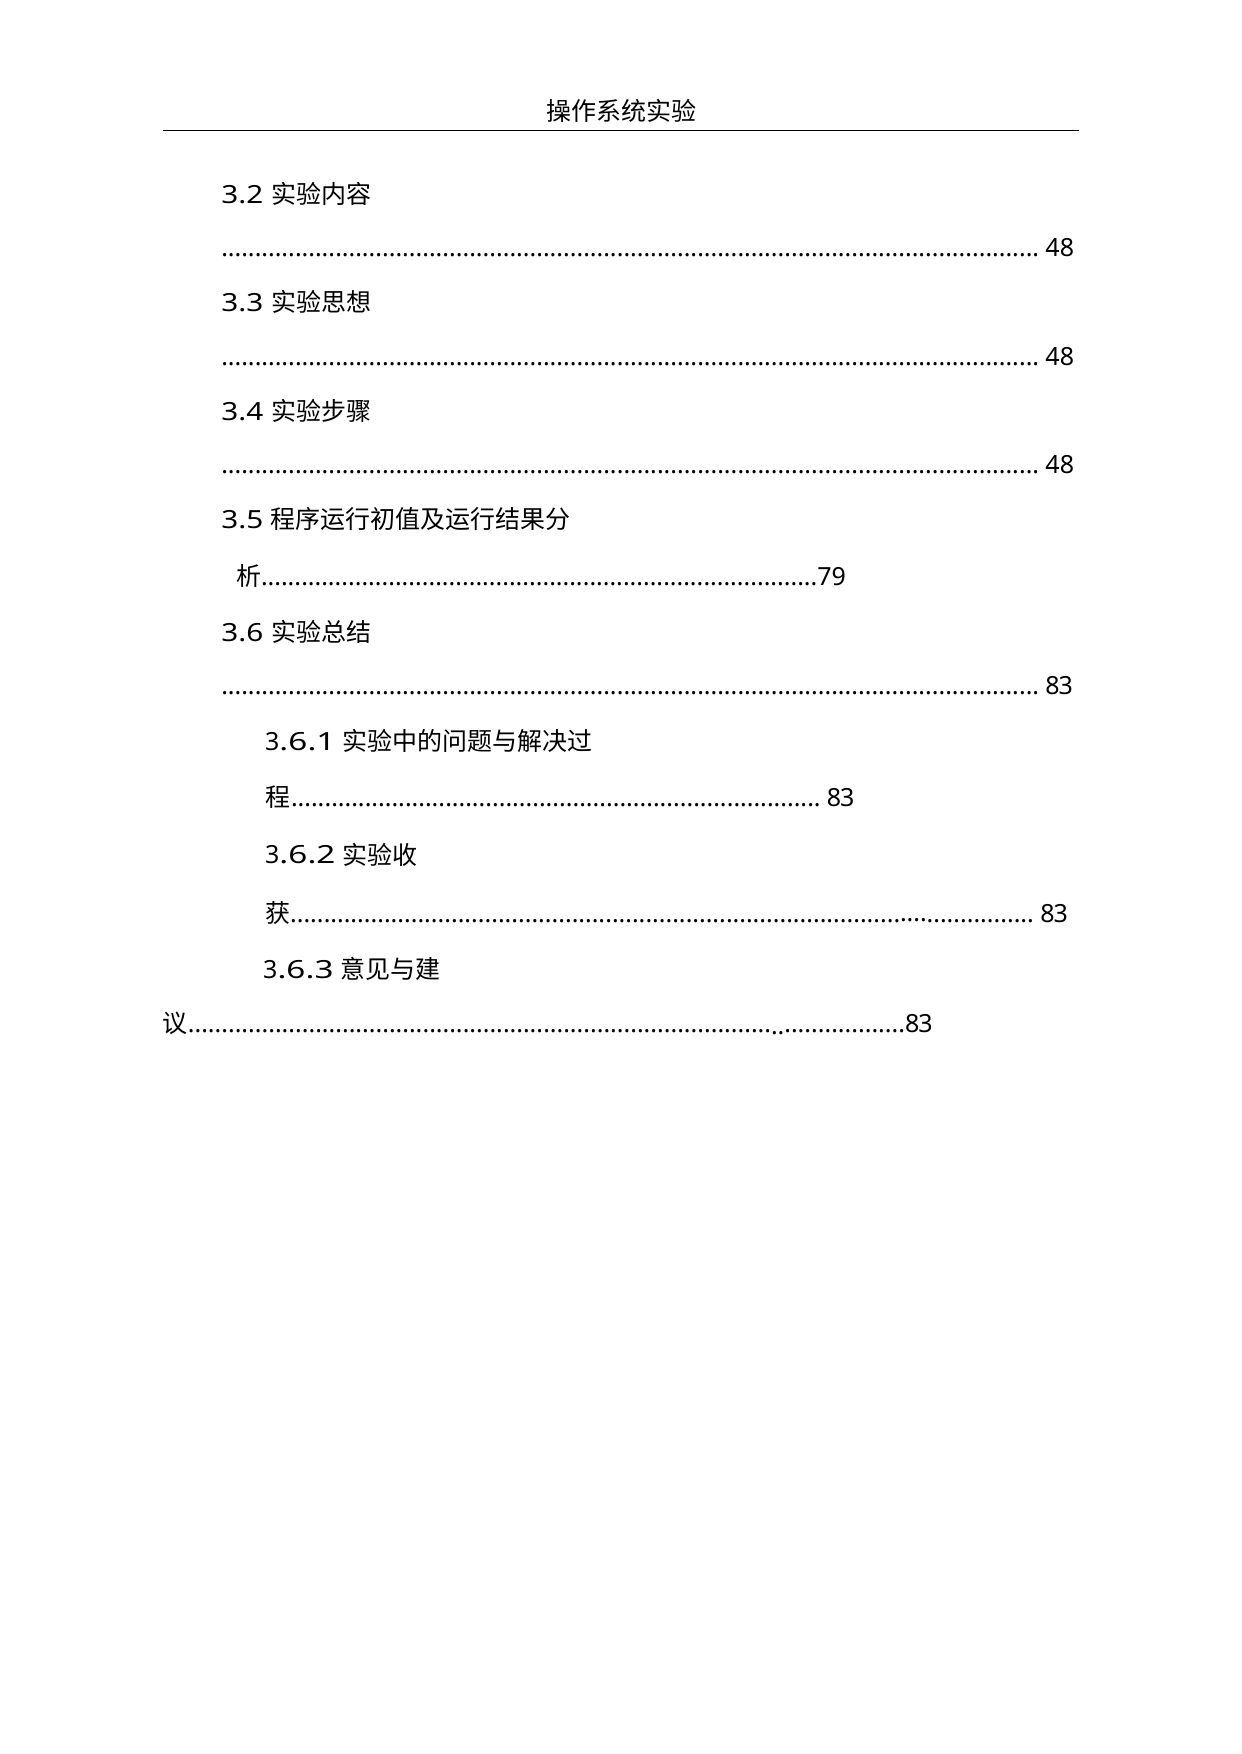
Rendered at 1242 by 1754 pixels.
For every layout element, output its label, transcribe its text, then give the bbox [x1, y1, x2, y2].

text 3.3 实验思想 .......................................................................................................................... 48 [221, 282, 1081, 372]
text 3.2 实验内容 .......................................................................................................................... 48 [221, 173, 1081, 264]
text 3.6.1 实验中的问题与解决过程............................................................................... 83 [265, 719, 1081, 813]
text 3.5 程序运行初值及运行结果分析...................................................................................79 [221, 498, 1081, 592]
text 3.4 实验步骤 .......................................................................................................................... 48 [221, 390, 1081, 481]
text 3.6.2 实验收获............................................................................................................... 83 [265, 832, 1081, 930]
text 3.6 实验总结 .......................................................................................................................... 83 [221, 611, 1081, 702]
text 3.6.3 意见与建议...........................................................................................................83 [162, 949, 1081, 1041]
